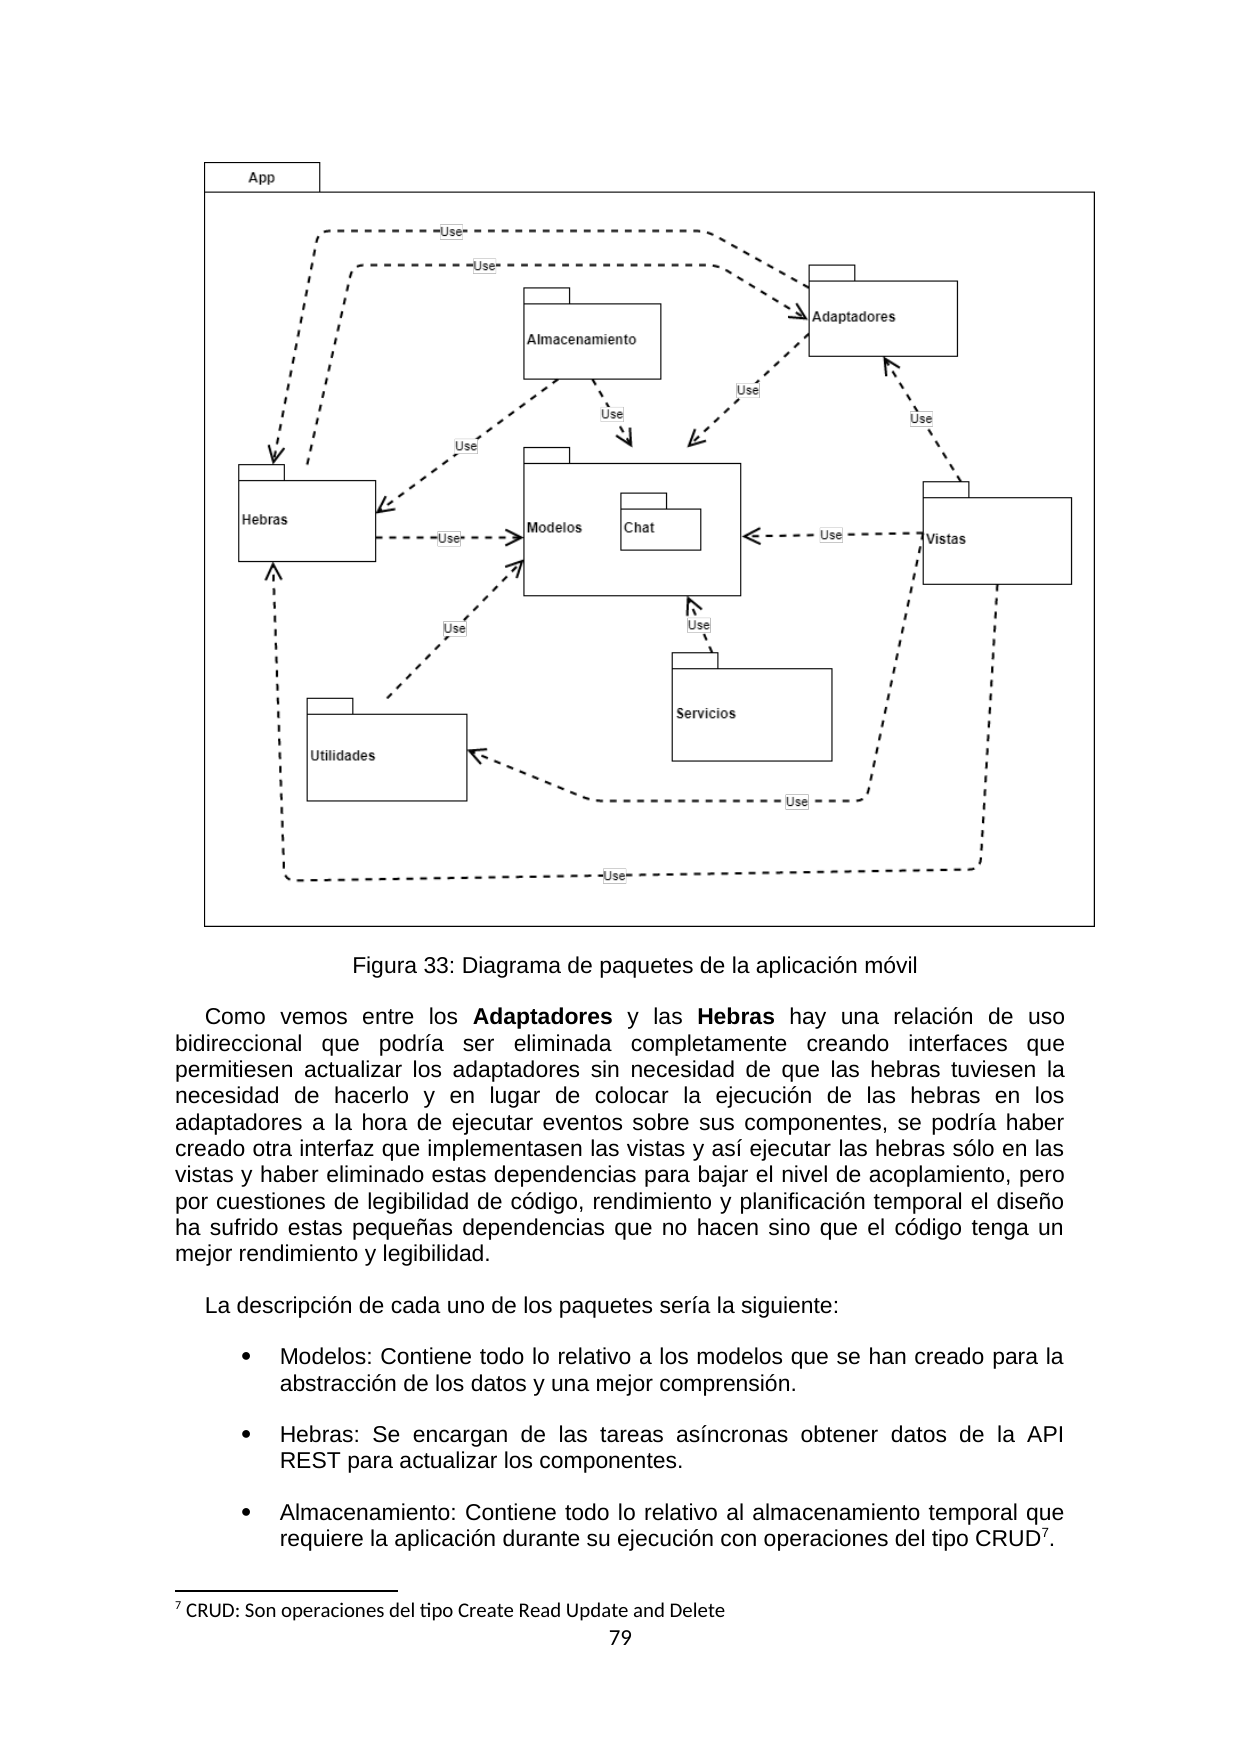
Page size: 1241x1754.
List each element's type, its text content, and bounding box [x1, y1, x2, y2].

list Modelos: Contiene todo lo relativo a los modelos que se han creado para la abstracción de los datos y una mejor comprensión. [242, 1343, 1065, 1396]
text Como vemos entre los Adaptadores y las Hebras hay una relación de uso bidireccional que podría ser eliminada completamente creando interfaces que permitiesen actualizar los adaptadores sin necesidad de que las hebras tuviesen la necesidad de hacerlo y en lugar de colocar la ejecución de las hebras en los adaptadores a la hora de ejecutar eventos sobre sus componentes, se podría haber creado otra interfaz que implementasen las vistas y así ejecutar las hebras sólo en las vistas y haber eliminado estas dependencias para bajar el nivel de acoplamiento, pero por cuestiones de legibilidad de código, rendimiento y planificación temporal el diseño ha sufrido estas pequeñas dependencias que no hacen sino que el código tenga un mejor rendimiento y legibilidad. [175, 1003, 1065, 1267]
list Almacenamiento: Contiene todo lo relativo al almacenamiento temporal que requiere la aplicación durante su ejecución con operaciones del tipo CRUD. [242, 1498, 1065, 1551]
text Figura 33: Diagrama de paquetes de la aplicación móvil [175, 952, 1065, 978]
list Hebras: Se encargan de las tareas asíncronas obtener datos de la API REST para actualizar los componentes. [242, 1421, 1065, 1473]
text La descripción de cada uno de los paquetes sería la siguiente: [175, 1292, 1065, 1318]
picture [204, 162, 1095, 927]
